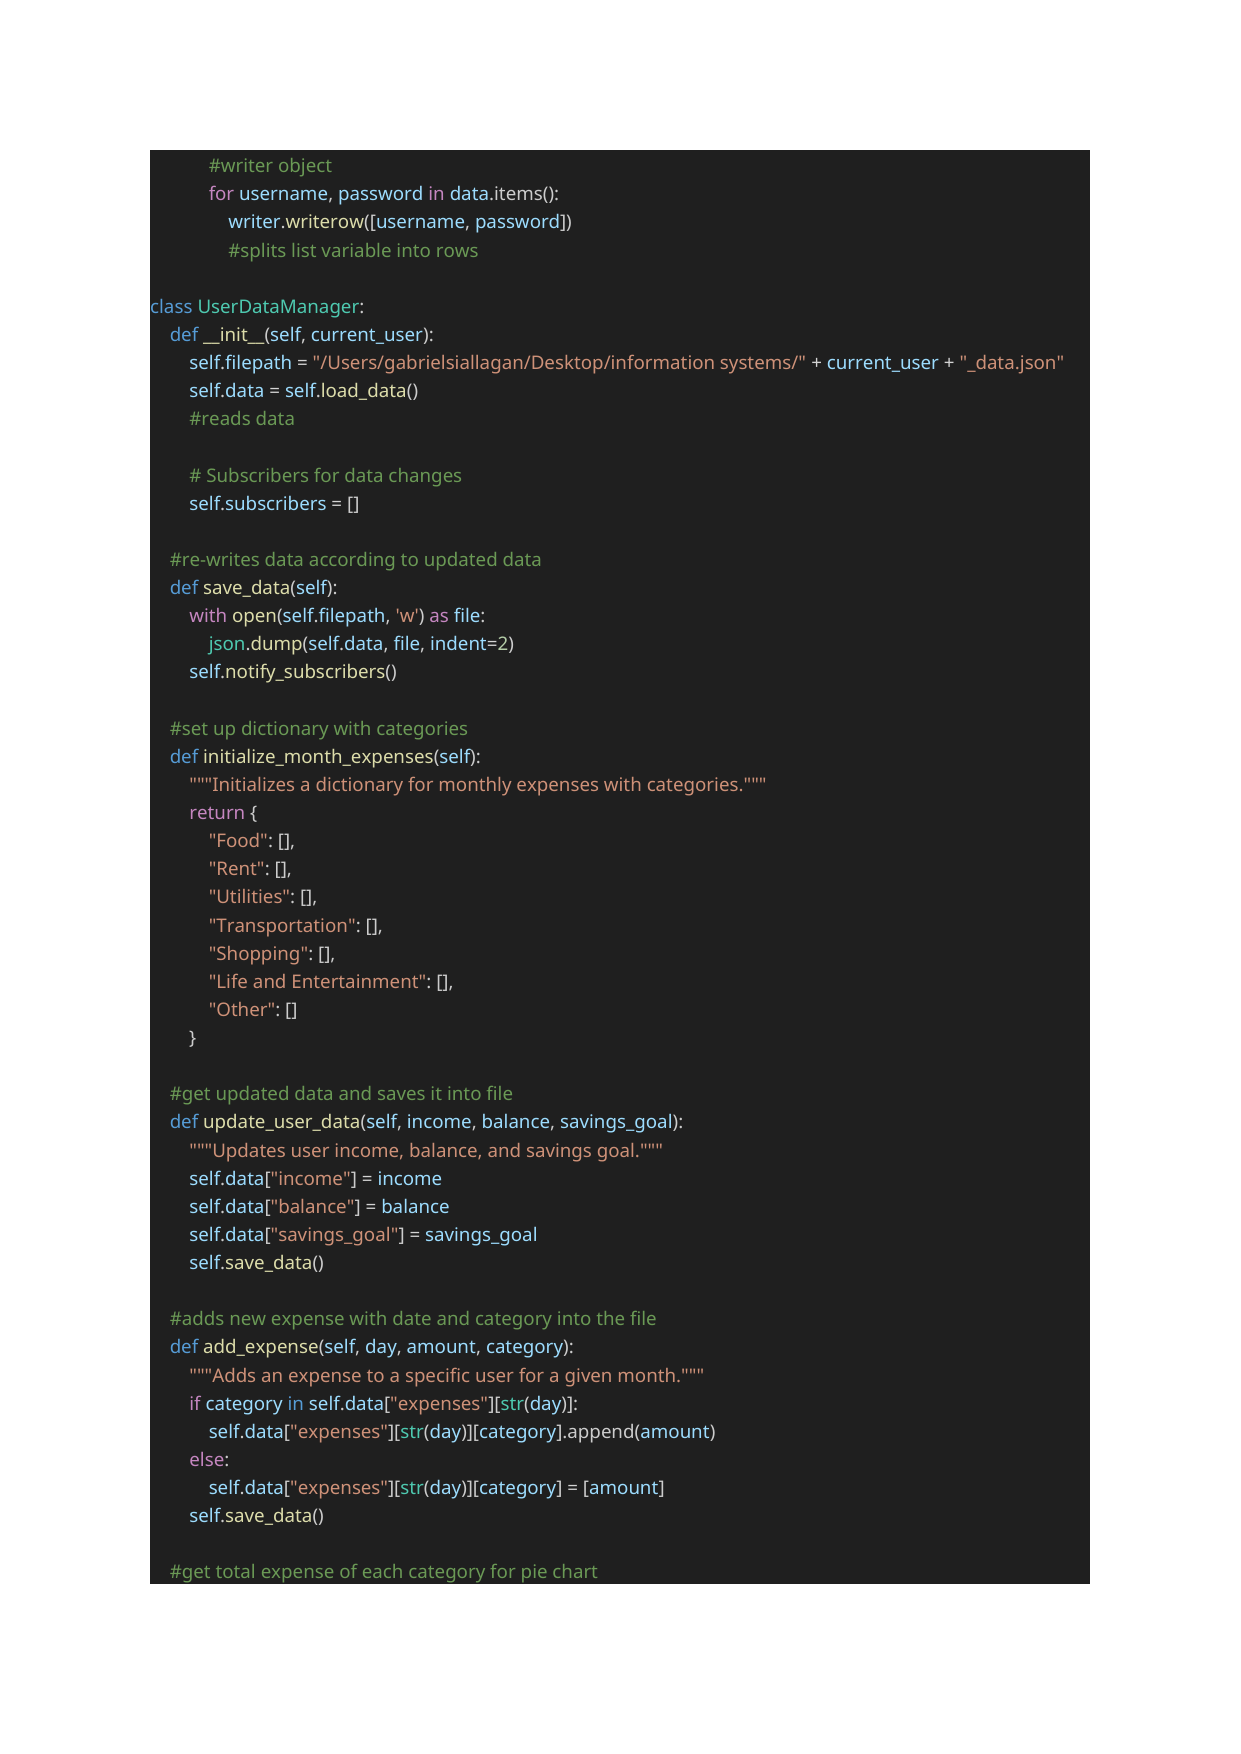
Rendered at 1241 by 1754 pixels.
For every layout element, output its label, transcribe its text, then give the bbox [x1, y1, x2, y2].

text self.data["balance"] = balance [150, 1191, 1090, 1219]
text writer.writerow([username, password]) [150, 206, 1090, 234]
text #re-writes data according to updated data [150, 544, 1090, 572]
text #writer object [150, 150, 1090, 178]
text self.save_data() [150, 1500, 1090, 1528]
text self.data = self.load_data() [150, 375, 1090, 403]
text with open(self.filepath, 'w') as file: [150, 600, 1090, 628]
text def initialize_month_expenses(self): [150, 741, 1090, 769]
text self.save_data() [150, 1247, 1090, 1275]
text #reads data [150, 403, 1090, 431]
text "Transportation": [], [150, 909, 1090, 937]
text #adds new expense with date and category into the file [150, 1303, 1090, 1331]
text for username, password in data.items(): [150, 178, 1090, 206]
text "Rent": [], [150, 853, 1090, 881]
text def add_expense(self, day, amount, category): [150, 1331, 1090, 1359]
text #get total expense of each category for pie chart [150, 1556, 1090, 1584]
text # Subscribers for data changes [150, 459, 1090, 487]
text else: [150, 1444, 1090, 1472]
text if category in self.data["expenses"][str(day)]: [150, 1387, 1090, 1416]
text #set up dictionary with categories [150, 712, 1090, 741]
text class UserDataManager: [150, 291, 1090, 319]
text #get updated data and saves it into file [150, 1078, 1090, 1106]
text def update_user_data(self, income, balance, savings_goal): [150, 1106, 1090, 1134]
text self.filepath = "/Users/gabrielsiallagan/Desktop/information systems/" + current_user + "_data.json" [150, 347, 1090, 375]
text return { [150, 797, 1090, 825]
text self.subscribers = [] [150, 487, 1090, 516]
text self.data["expenses"][str(day)][category].append(amount) [150, 1416, 1090, 1444]
text "Life and Entertainment": [], [150, 966, 1090, 994]
text #splits list variable into rows [150, 234, 1090, 262]
text """Updates user income, balance, and savings goal.""" [150, 1134, 1090, 1162]
text "Utilities": [], [150, 881, 1090, 909]
text self.data["expenses"][str(day)][category] = [amount] [150, 1472, 1090, 1500]
text } [150, 1022, 1090, 1050]
text """Initializes a dictionary for monthly expenses with categories.""" [150, 769, 1090, 797]
text "Food": [], [150, 825, 1090, 853]
text def save_data(self): [150, 572, 1090, 600]
text json.dump(self.data, file, indent=2) [150, 628, 1090, 656]
text def __init__(self, current_user): [150, 319, 1090, 347]
text self.data["savings_goal"] = savings_goal [150, 1219, 1090, 1247]
text "Shopping": [], [150, 937, 1090, 966]
text self.notify_subscribers() [150, 656, 1090, 684]
text "Other": [] [150, 994, 1090, 1022]
text self.data["income"] = income [150, 1162, 1090, 1191]
text """Adds an expense to a specific user for a given month.""" [150, 1359, 1090, 1387]
